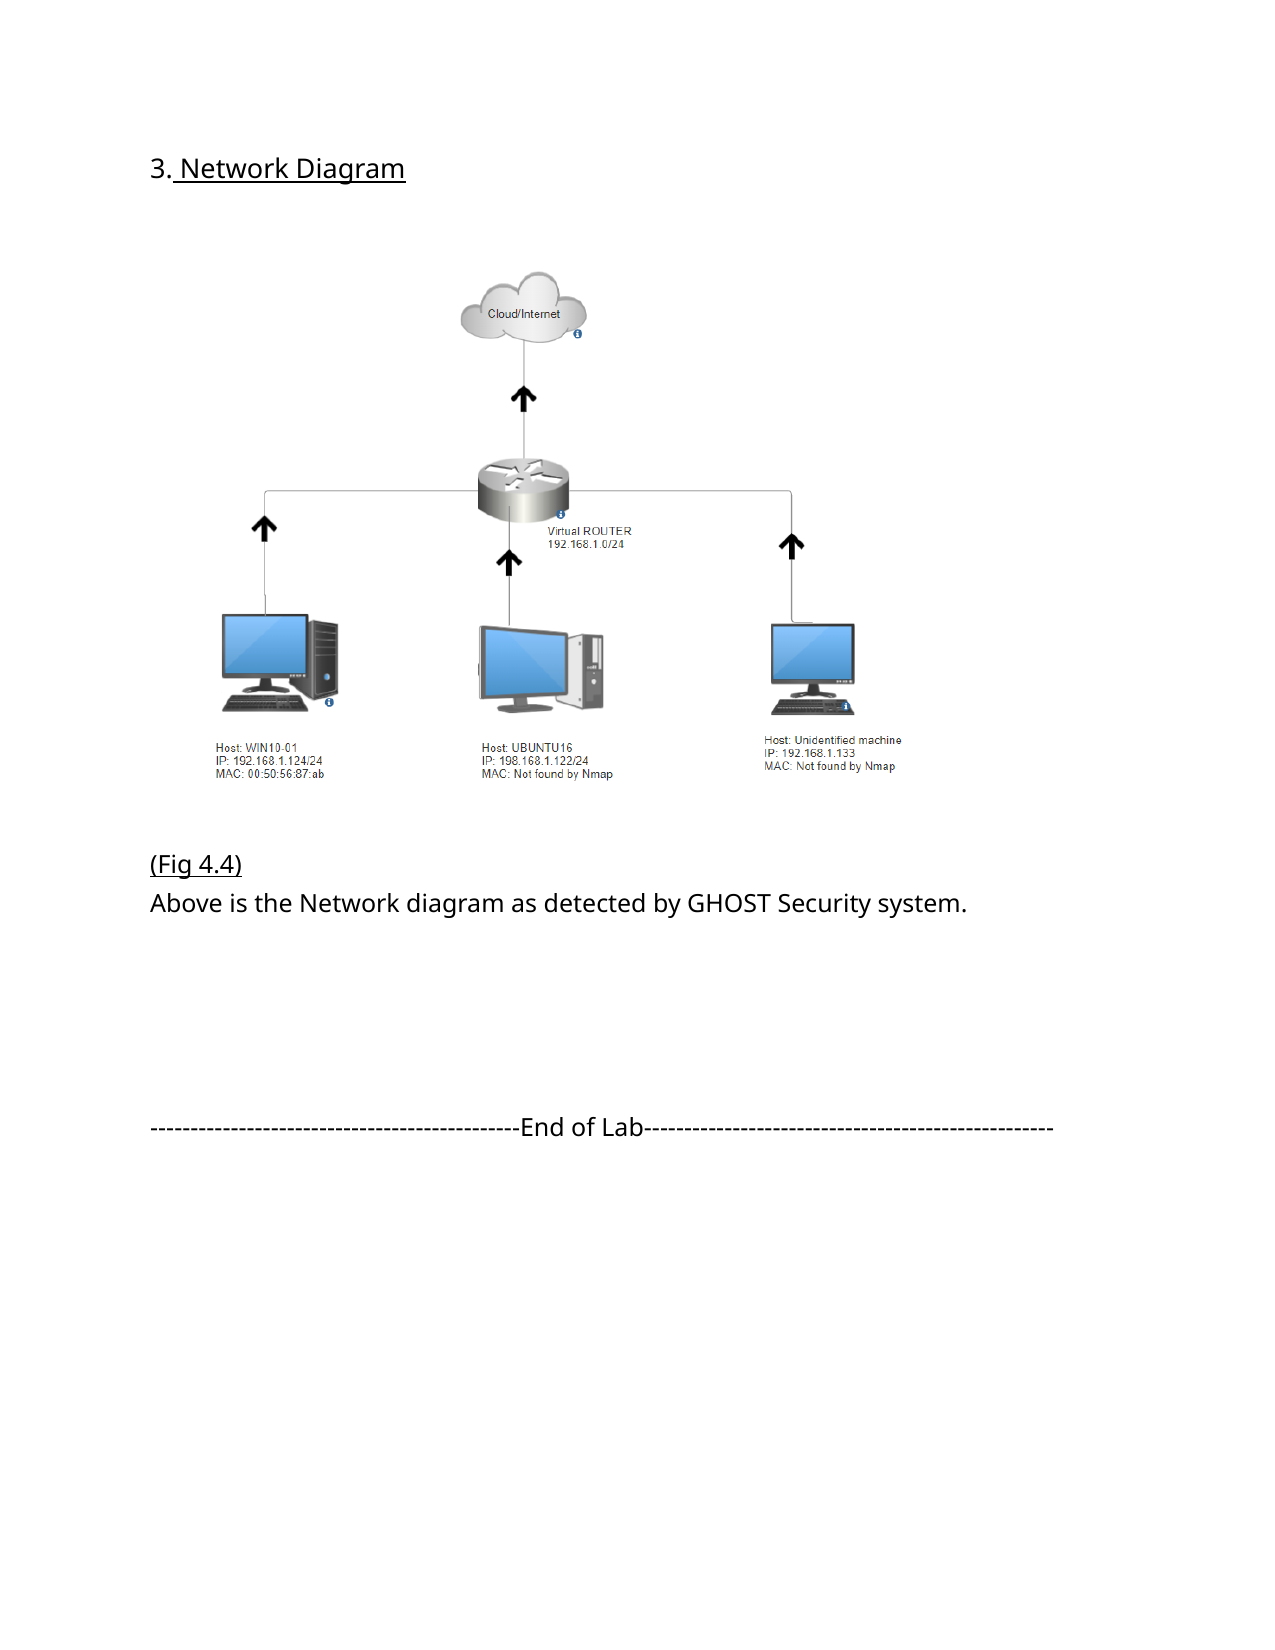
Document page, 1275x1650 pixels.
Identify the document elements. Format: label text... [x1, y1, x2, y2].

text ----------------------------------------------End of Lab--------------------------------------------------- [150, 1109, 1125, 1143]
text (Fig 4.4) Above is the Network diagram as detected by GHOST Security system. [150, 847, 1125, 920]
picture [150, 231, 943, 825]
